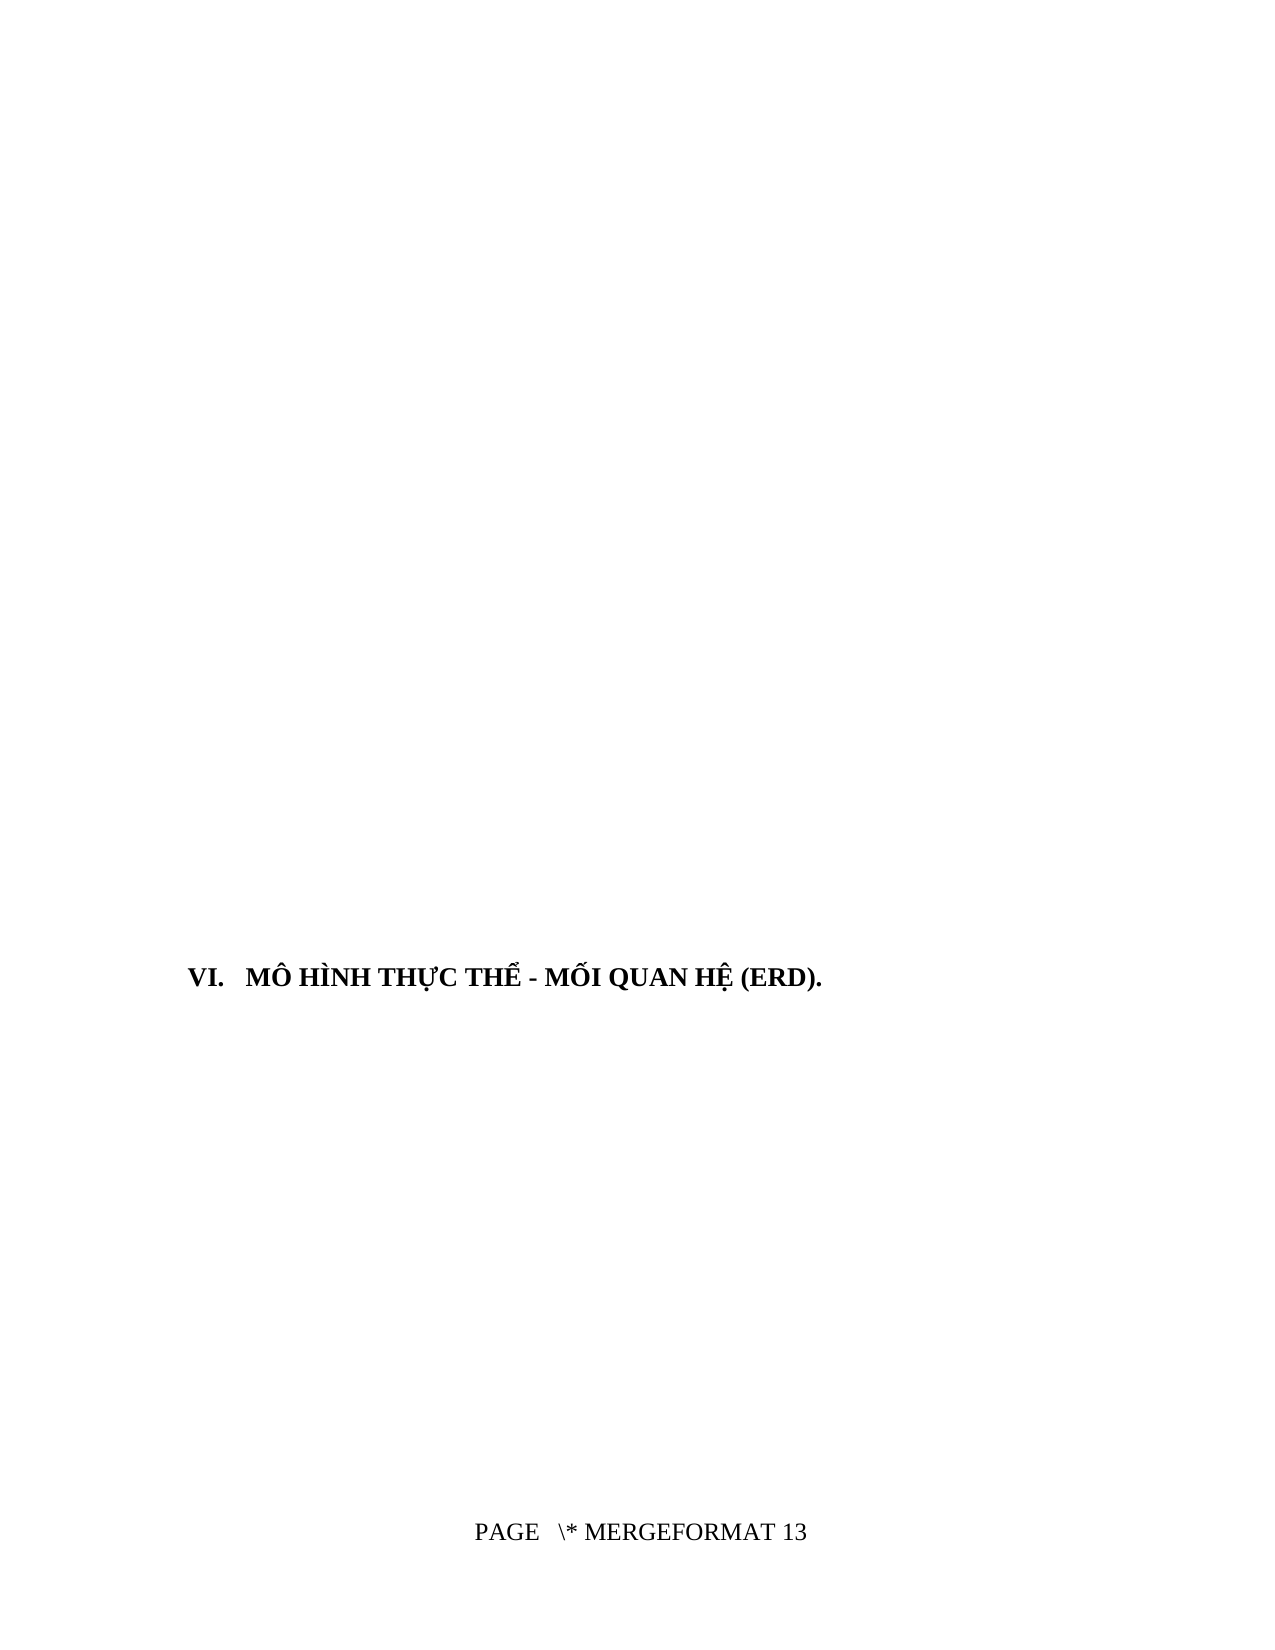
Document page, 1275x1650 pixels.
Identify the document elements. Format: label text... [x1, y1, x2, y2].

subtitle MÔ HÌNH THỰC THỂ - MỐI QUAN HỆ (ERD). [187, 961, 1125, 992]
